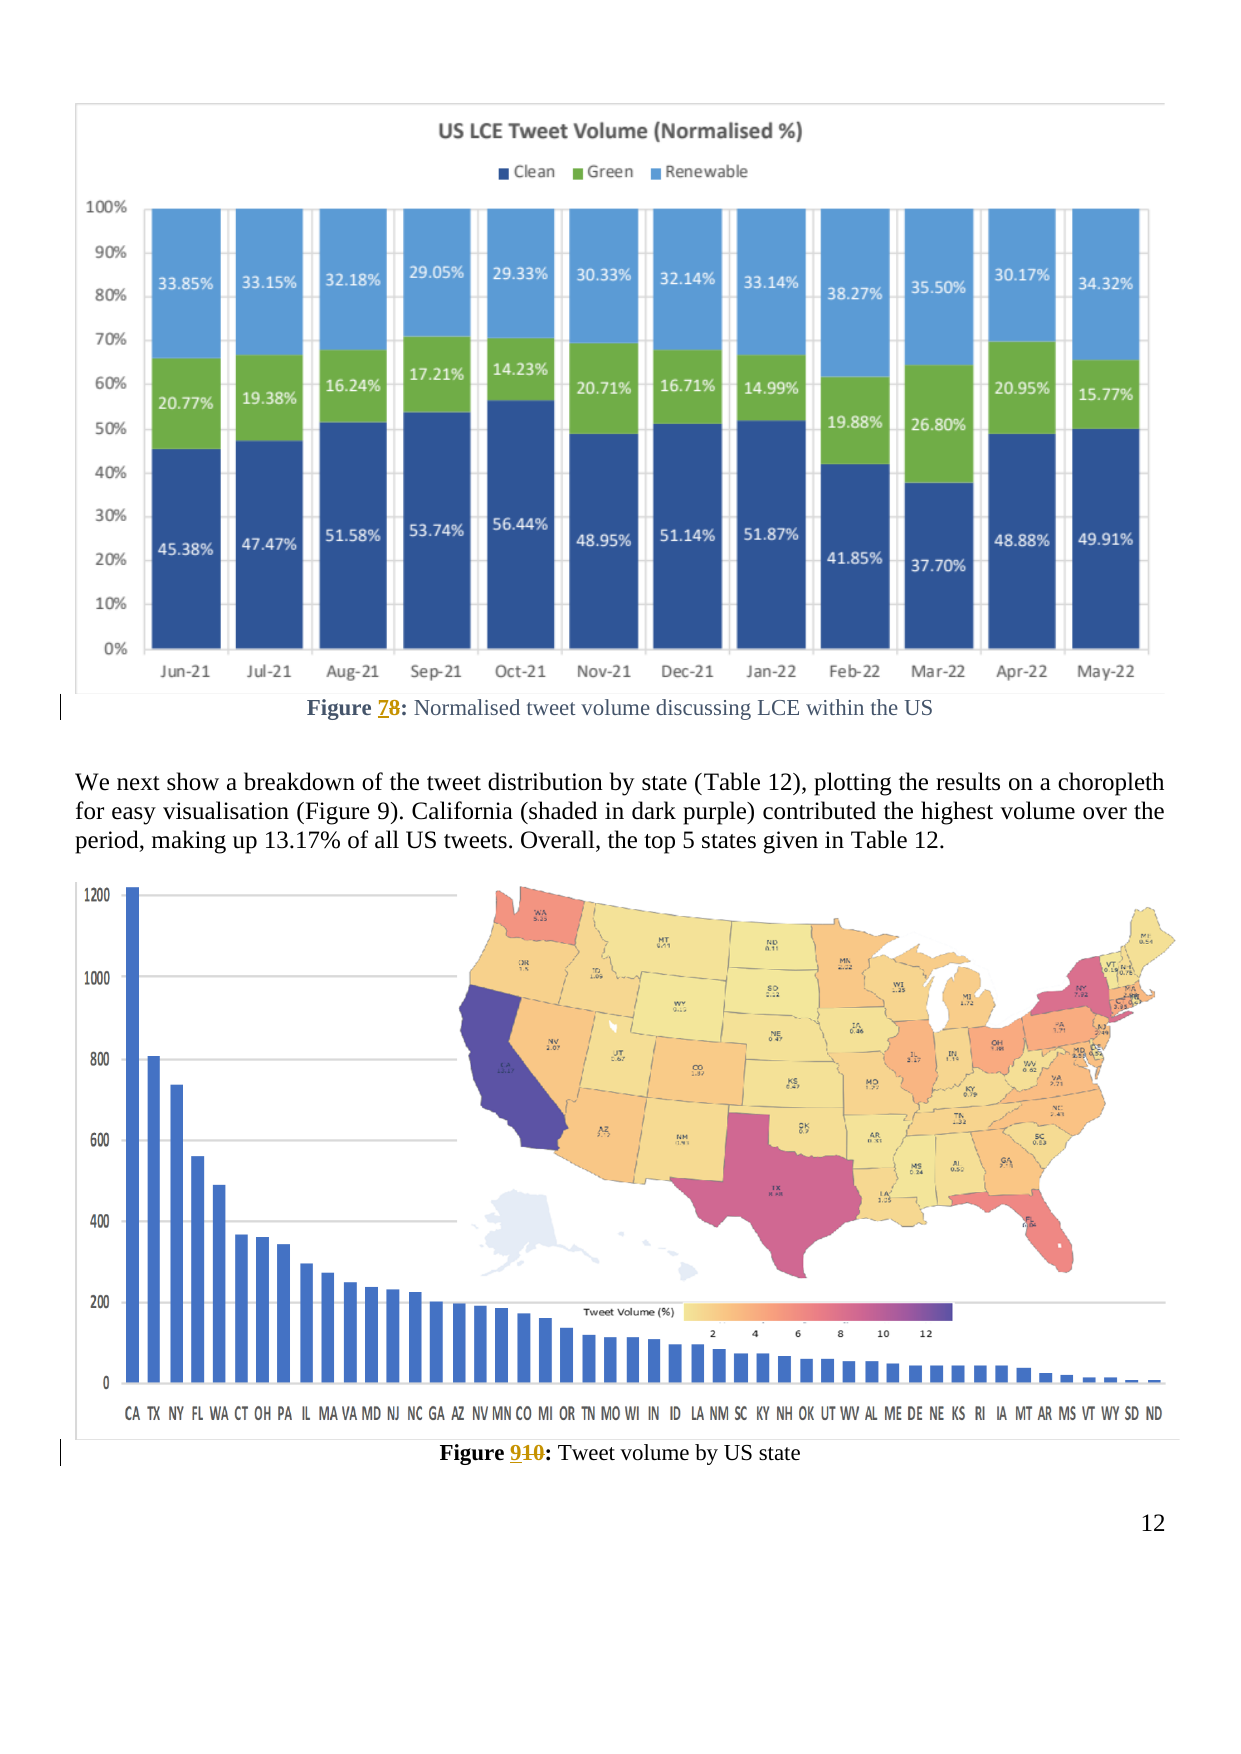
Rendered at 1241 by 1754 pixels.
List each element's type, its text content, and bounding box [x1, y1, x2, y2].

picture [75, 882, 1180, 1440]
